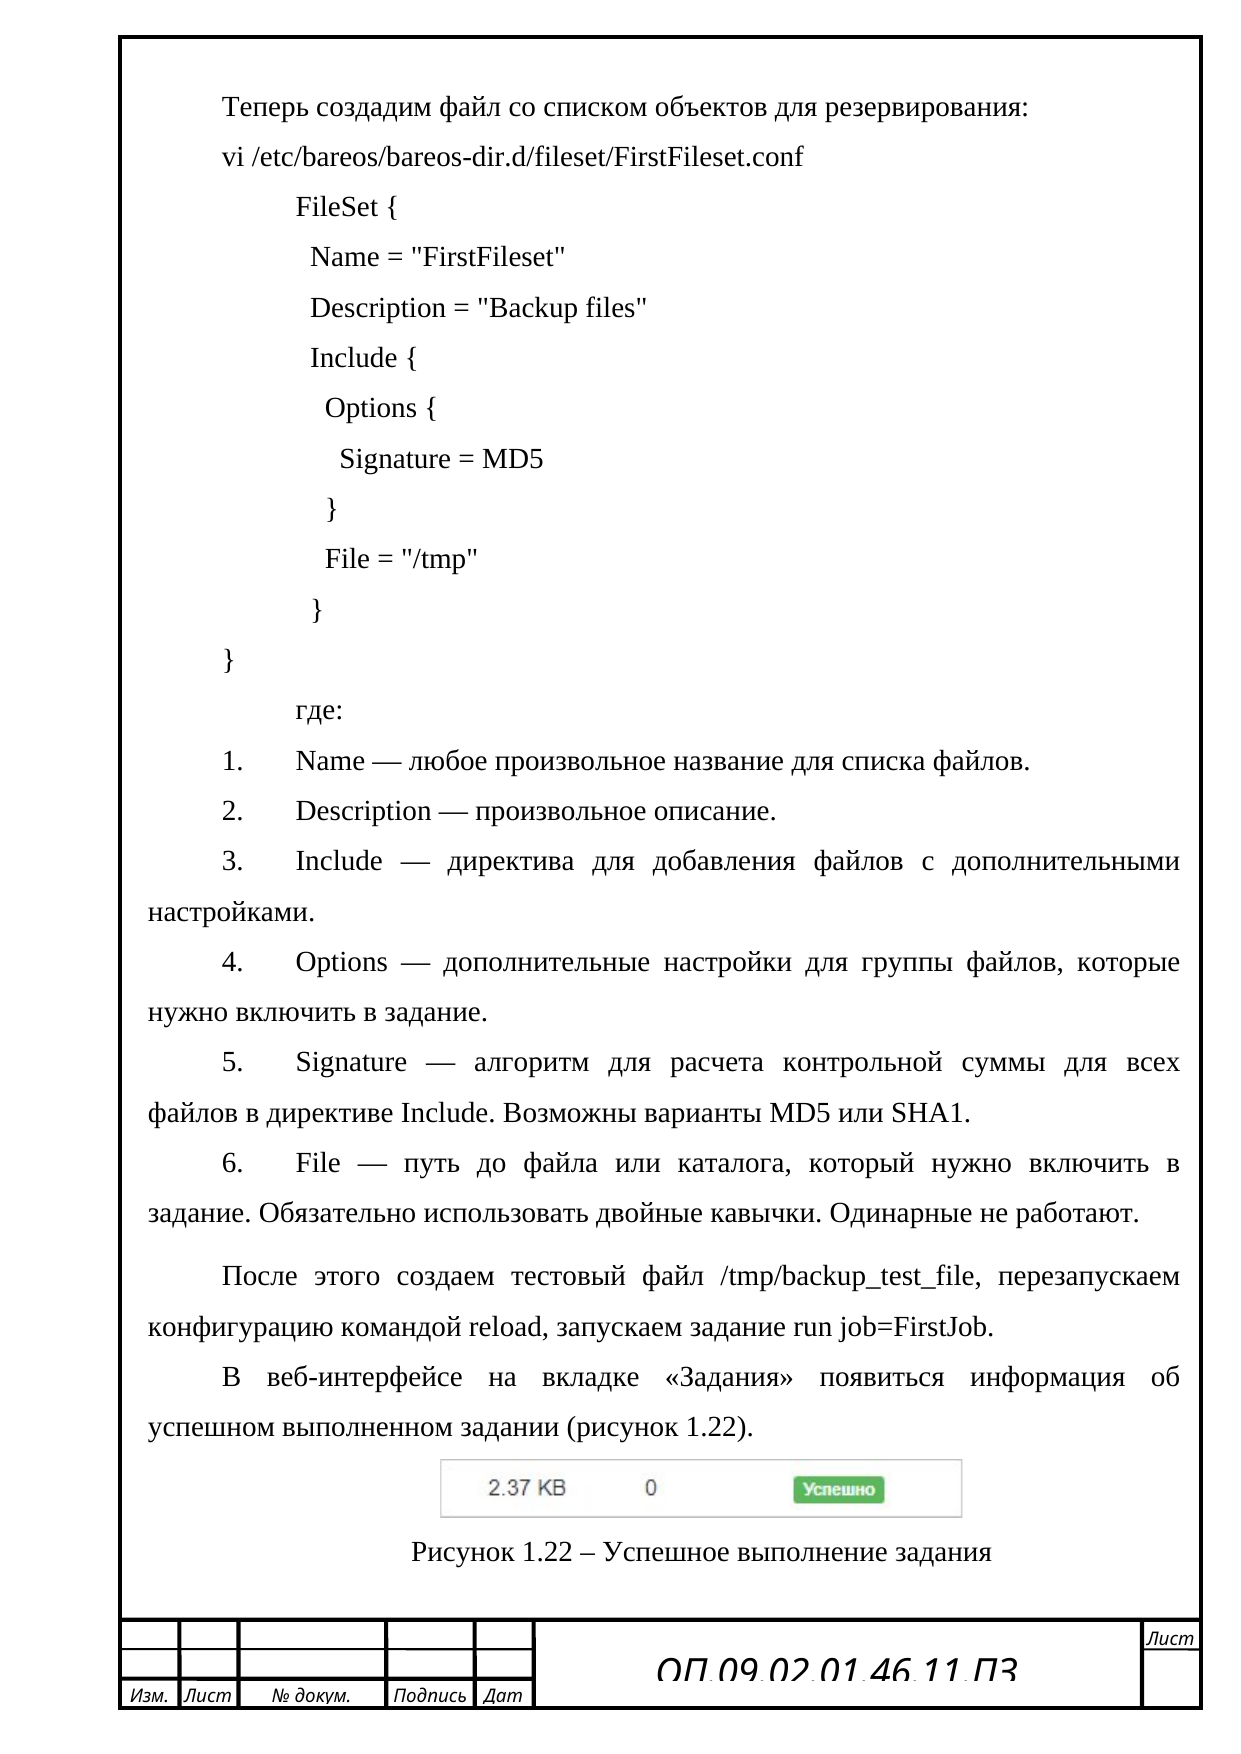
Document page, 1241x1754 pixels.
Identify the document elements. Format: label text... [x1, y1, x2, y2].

picture [440, 1459, 963, 1518]
list Include — директива для добавления файлов с дополнительными настройками. [148, 843, 1181, 927]
text Description = "Backup files" [222, 290, 1181, 323]
list Options — дополнительные настройки для группы файлов, которые нужно включить в задание. [148, 944, 1181, 1028]
text FileSet { [222, 189, 1181, 223]
text vi /etc/bareos/bareos-dir.d/fileset/FirstFileset.conf [222, 139, 1181, 172]
text В веб-интерфейсе на вкладке «Задания» появиться информация об успешном выполненном задании (рисунок 1.22). [148, 1359, 1181, 1443]
text Signature = MD5 [222, 441, 1181, 474]
text После этого создаем тестовый файл /tmp/backup_test_file, перезапускаем конфигурацию командой reload, запускаем задание run job=FirstJob. [148, 1258, 1181, 1342]
text Options { [222, 391, 1181, 424]
list Name — любое произвольное название для списка файлов. [148, 743, 1181, 776]
text } [222, 592, 1181, 625]
text File = "/tmp" [222, 541, 1181, 575]
text Теперь создадим файл со списком объектов для резервирования: [222, 89, 1181, 122]
list Signature — алгоритм для расчета контрольной суммы для всех файлов в директиве Include. Возможны варианты MD5 или SHA1. [148, 1044, 1181, 1128]
text } [222, 491, 1181, 525]
text } [222, 642, 1181, 676]
list Description — произвольное описание. [148, 793, 1181, 827]
text Name = "FirstFileset" [222, 239, 1181, 273]
text Include { [222, 340, 1181, 374]
text Рисунок 1.22 – Успешное выполнение задания [148, 1534, 1181, 1567]
list File — путь до файла или каталога, который нужно включить в задание. Обязательно использовать двойные кавычки. Одинарные не работают. [148, 1145, 1181, 1229]
text где: [222, 692, 1181, 726]
